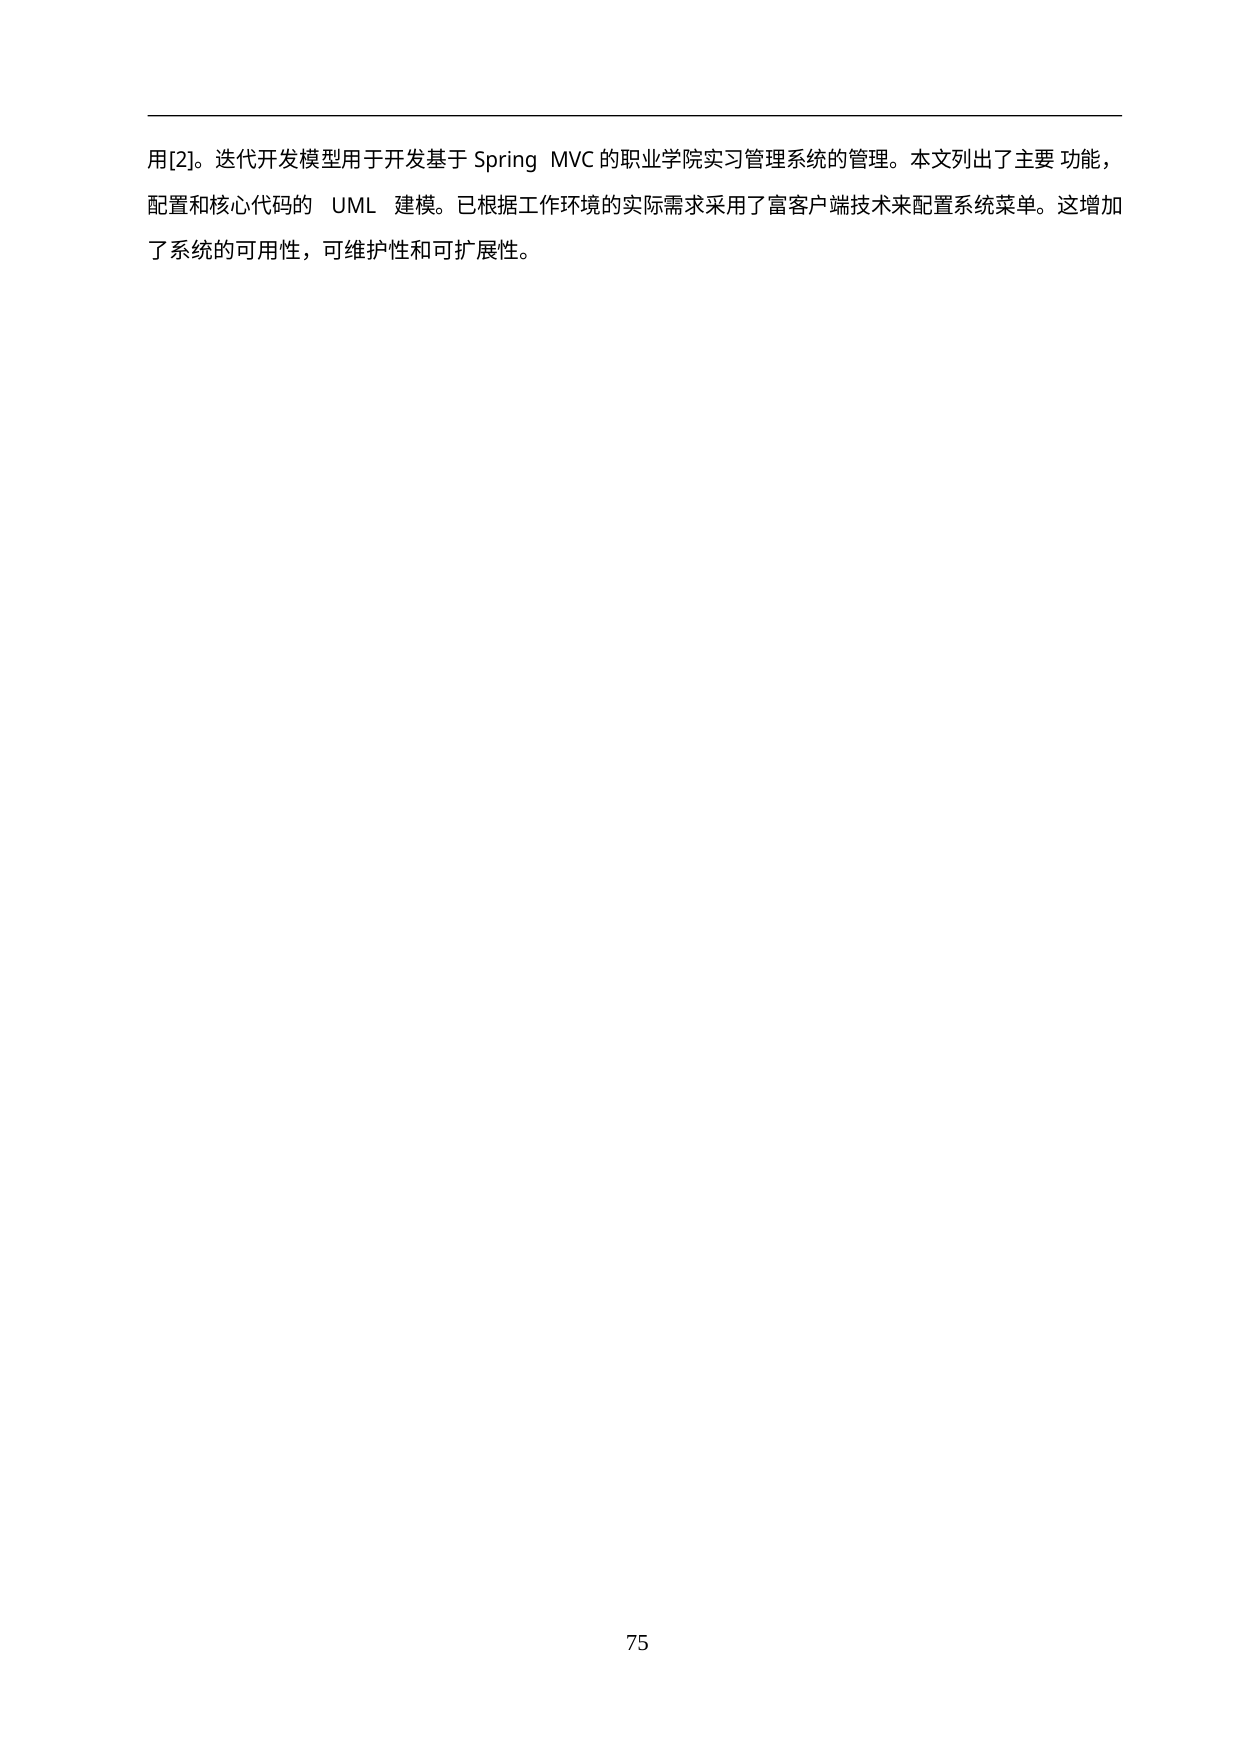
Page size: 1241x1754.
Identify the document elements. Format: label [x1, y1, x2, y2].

text [148, 142, 1132, 265]
